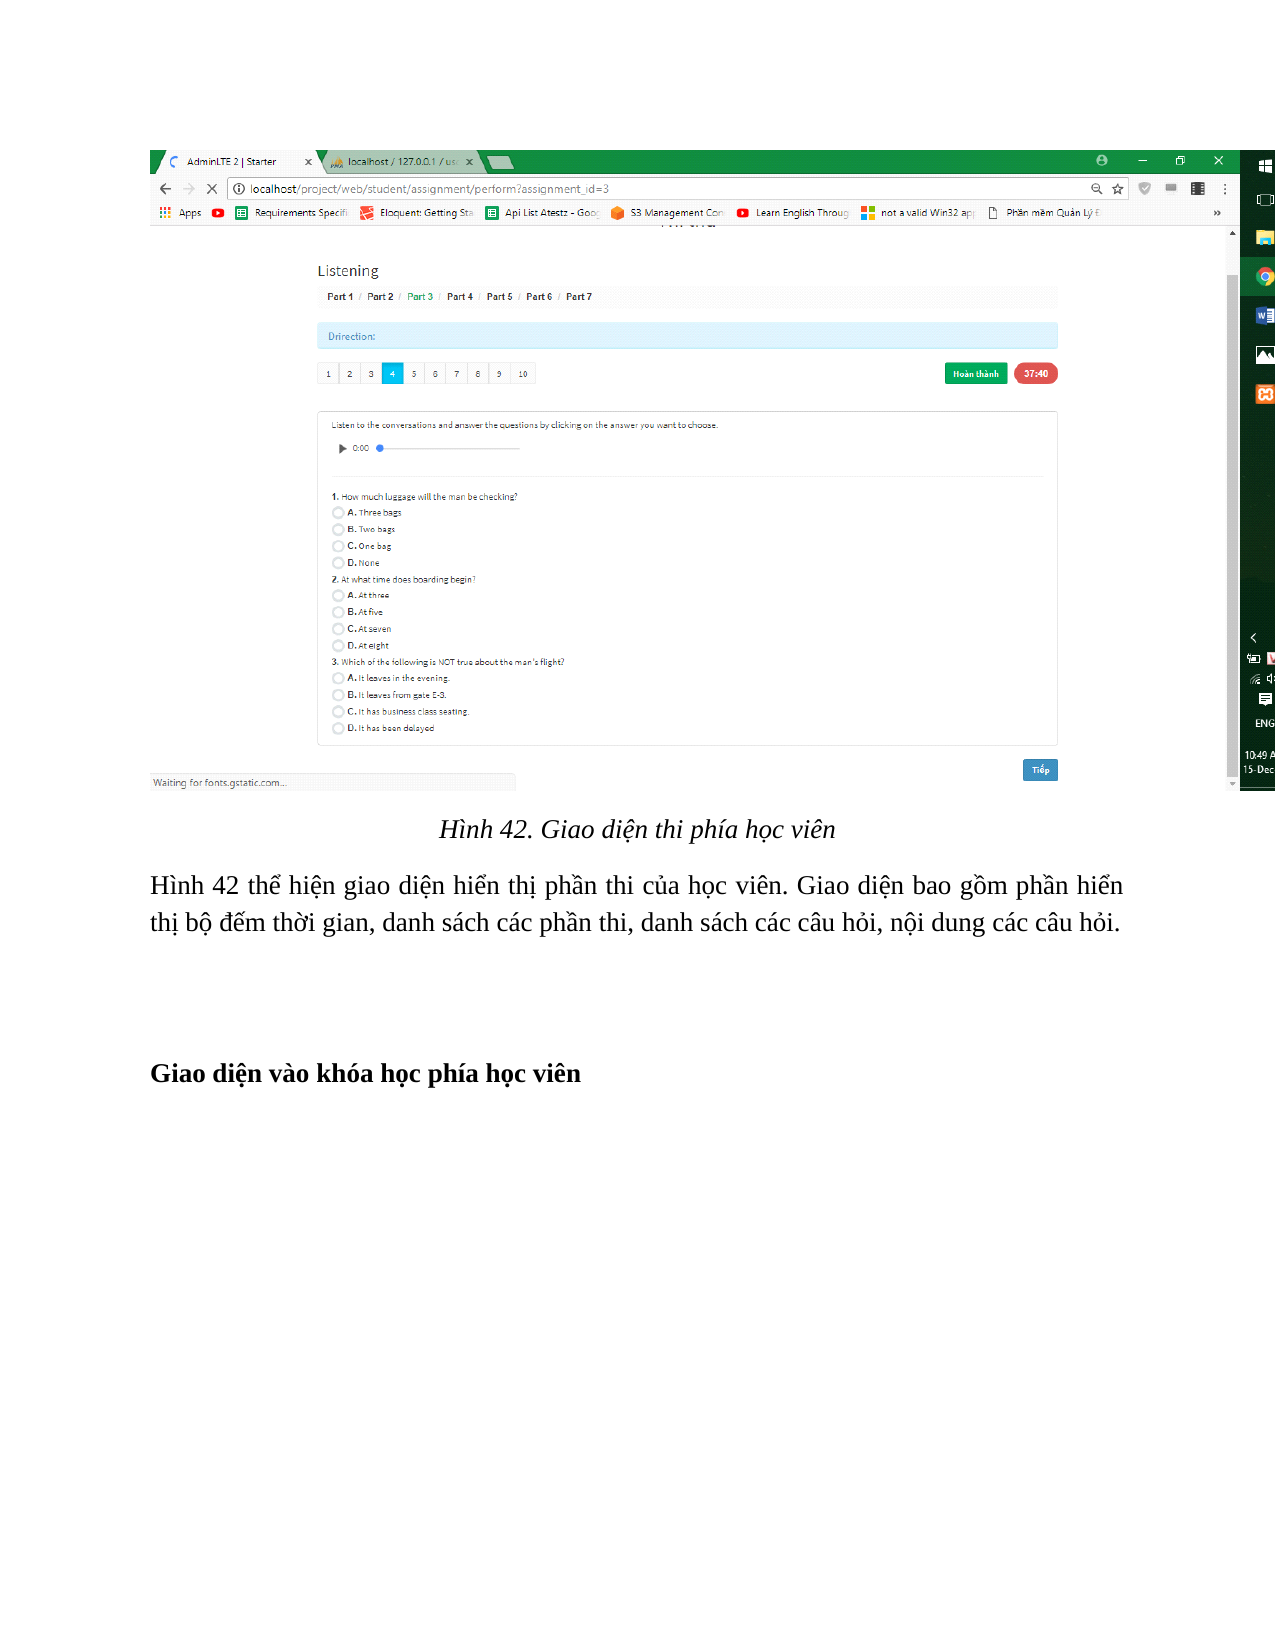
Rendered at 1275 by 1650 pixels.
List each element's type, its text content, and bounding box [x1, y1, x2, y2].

text Hình 42 thể hiện giao diện hiển thị phần thi của học viên. Giao diện bao gồm phần hiển thị bộ đếm thời gian, danh sách các phần thi, danh sách các câu hỏi, nội dung các câu hỏi. [150, 869, 1125, 937]
picture [150, 150, 1275, 791]
text Giao diện vào khóa học phía học viên [150, 1057, 1125, 1088]
text Hình 42. Giao diện thi phía học viên [150, 813, 1125, 844]
